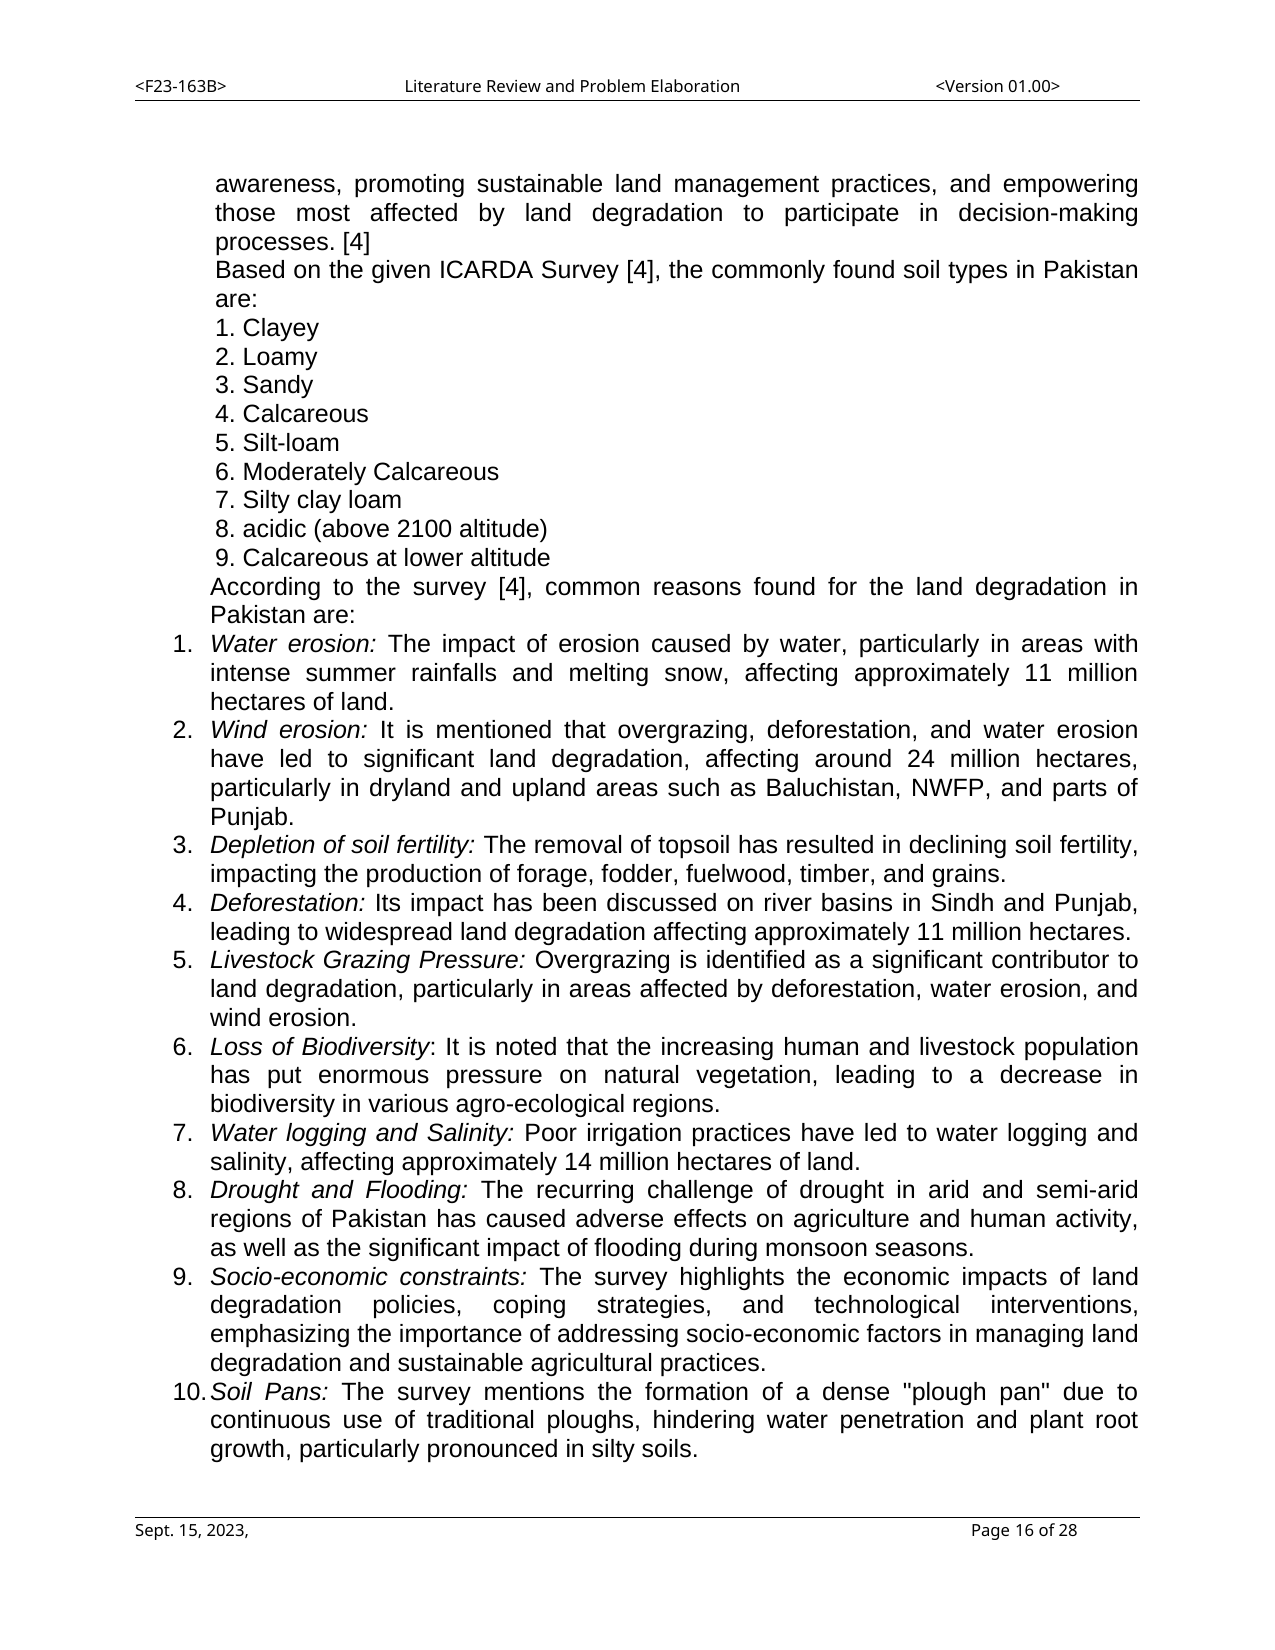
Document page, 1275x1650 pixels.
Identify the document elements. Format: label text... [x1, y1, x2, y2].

text 9. Calcareous at lower altitude [215, 543, 1140, 571]
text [215, 169, 1140, 255]
list Soil Pans: The survey mentions the formation of a dense "plough pan" due to continuous use of traditional ploughs, hindering water penetration and plant root growth, particularly pronounced in silty soils. [172, 1376, 1140, 1463]
text 4. Calcareous [215, 399, 1140, 428]
text 7. Silty clay loam [215, 485, 1140, 514]
text 8. acidic (above 2100 altitude) [215, 514, 1140, 543]
text 5. Silt-loam [215, 428, 1140, 456]
text 2. Loamy [215, 341, 1140, 370]
list Deforestation: Its impact has been discussed on river basins in Sindh and Punjab, leading to widespread land degradation affecting approximately 11 million hectares. [172, 888, 1140, 945]
text 1. Clayey [215, 313, 1140, 341]
list Loss of Biodiversity: It is noted that the increasing human and livestock population has put enormous pressure on natural vegetation, leading to a decrease in biodiversity in various agro-ecological regions. [172, 1031, 1140, 1118]
list Drought and Flooding: The recurring challenge of drought in arid and semi-arid regions of Pakistan has caused adverse effects on agriculture and human activity, as well as the significant impact of flooding during monsoon seasons. [172, 1175, 1140, 1261]
text 2. Wind erosion: It is mentioned that overgrazing, deforestation, and water erosion have led to significant land degradation, affecting around 24 million hectares, particularly in dryland and upland areas such as Baluchistan, NWFP, and parts of Punjab. [172, 715, 1140, 830]
text According to the survey [4], common reasons found for the land degradation in Pakistan are: [210, 571, 1140, 629]
list Socio-economic constraints: The survey highlights the economic impacts of land degradation policies, coping strategies, and technological interventions, emphasizing the importance of addressing socio-economic factors in managing land degradation and sustainable agricultural practices. [172, 1261, 1140, 1376]
text 3. Sandy [215, 370, 1140, 399]
list Livestock Grazing Pressure: Overgrazing is identified as a significant contributor to land degradation, particularly in areas affected by deforestation, water erosion, and wind erosion. [172, 945, 1140, 1031]
text 3. Depletion of soil fertility: The removal of topsoil has resulted in declining soil fertility, impacting the production of forage, fodder, fuelwood, timber, and grains. [172, 830, 1140, 888]
text 6. Moderately Calcareous [215, 456, 1140, 485]
text 1. Water erosion: The impact of erosion caused by water, particularly in areas with intense summer rainfalls and melting snow, affecting approximately 11 million hectares of land. [172, 629, 1140, 715]
list Water logging and Salinity: Poor irrigation practices have led to water logging and salinity, affecting approximately 14 million hectares of land. [172, 1118, 1140, 1175]
text Based on the given ICARDA Survey [4], the commonly found soil types in Pakistan are: [215, 255, 1140, 313]
